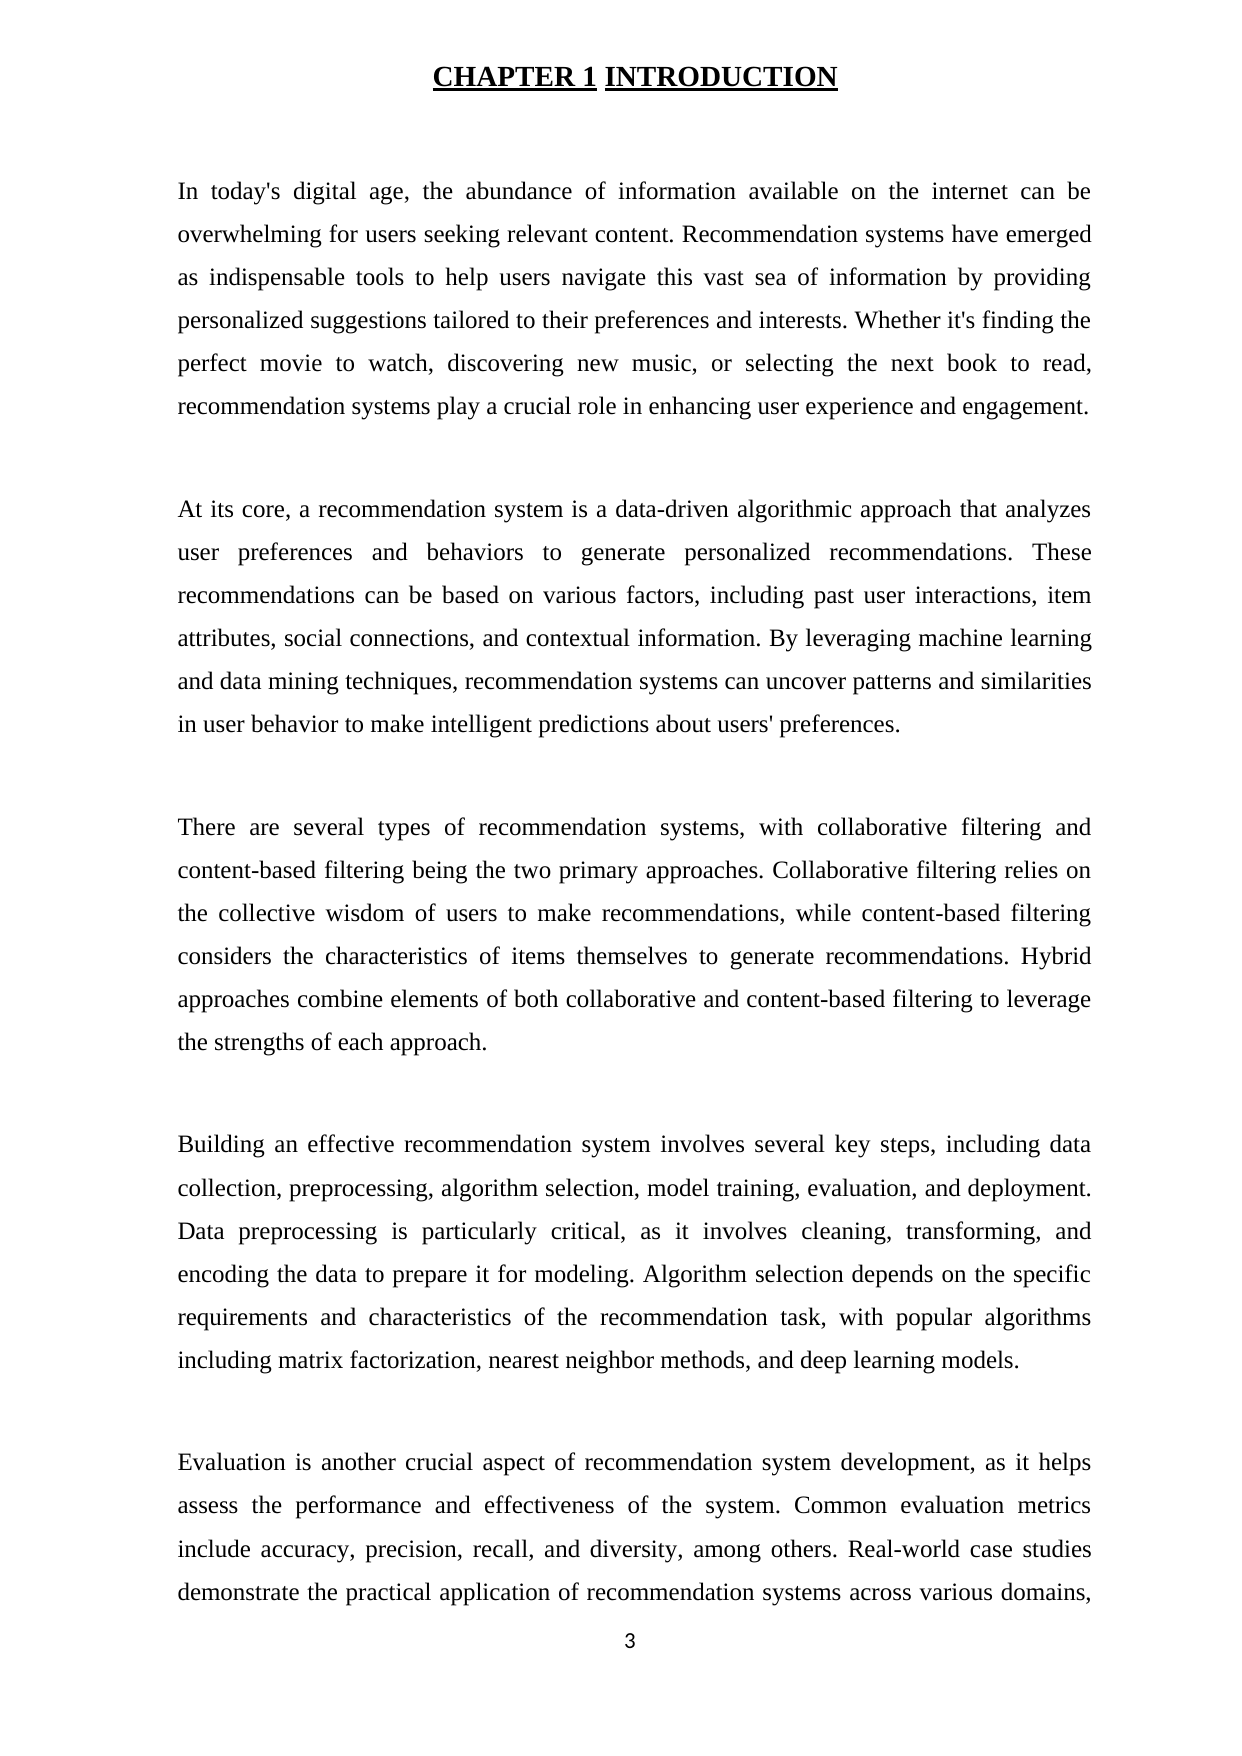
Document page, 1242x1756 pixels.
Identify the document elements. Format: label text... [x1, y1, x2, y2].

subtitle There are several types of recommendation systems, with collaborative filtering and content-based filtering being the two primary approaches. Collaborative filtering relies on the collective wisdom of users to make recommendations, while content-based filtering considers the characteristics of items themselves to generate recommendations. Hybrid approaches combine elements of both collaborative and content-based filtering to leverage the strengths of each approach. [177, 812, 1093, 1056]
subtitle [177, 1447, 1093, 1606]
subtitle CHAPTER 1 INTRODUCTION [177, 59, 1093, 93]
subtitle In today's digital age, the abundance of information available on the internet can be overwhelming for users seeking relevant content. Recommendation systems have emerged as indispensable tools to help users navigate this vast sea of information by providing personalized suggestions tailored to their preferences and interests. Whether it's finding the perfect movie to watch, discovering new music, or selecting the next book to read, recommendation systems play a crucial role in enhancing user experience and engagement. [177, 176, 1093, 420]
subtitle At its core, a recommendation system is a data-driven algorithmic approach that analyzes user preferences and behaviors to generate personalized recommendations. These recommendations can be based on various factors, including past user interactions, item attributes, social connections, and contextual information. By leveraging machine learning and data mining techniques, recommendation systems can uncover patterns and similarities in user behavior to make intelligent predictions about users' preferences. [177, 494, 1093, 738]
subtitle Building an effective recommendation system involves several key steps, including data collection, preprocessing, algorithm selection, model training, evaluation, and deployment. Data preprocessing is particularly critical, as it involves cleaning, transforming, and encoding the data to prepare it for modeling. Algorithm selection depends on the specific requirements and characteristics of the recommendation task, with popular algorithms including matrix factorization, nearest neighbor methods, and deep learning models. [177, 1129, 1093, 1374]
